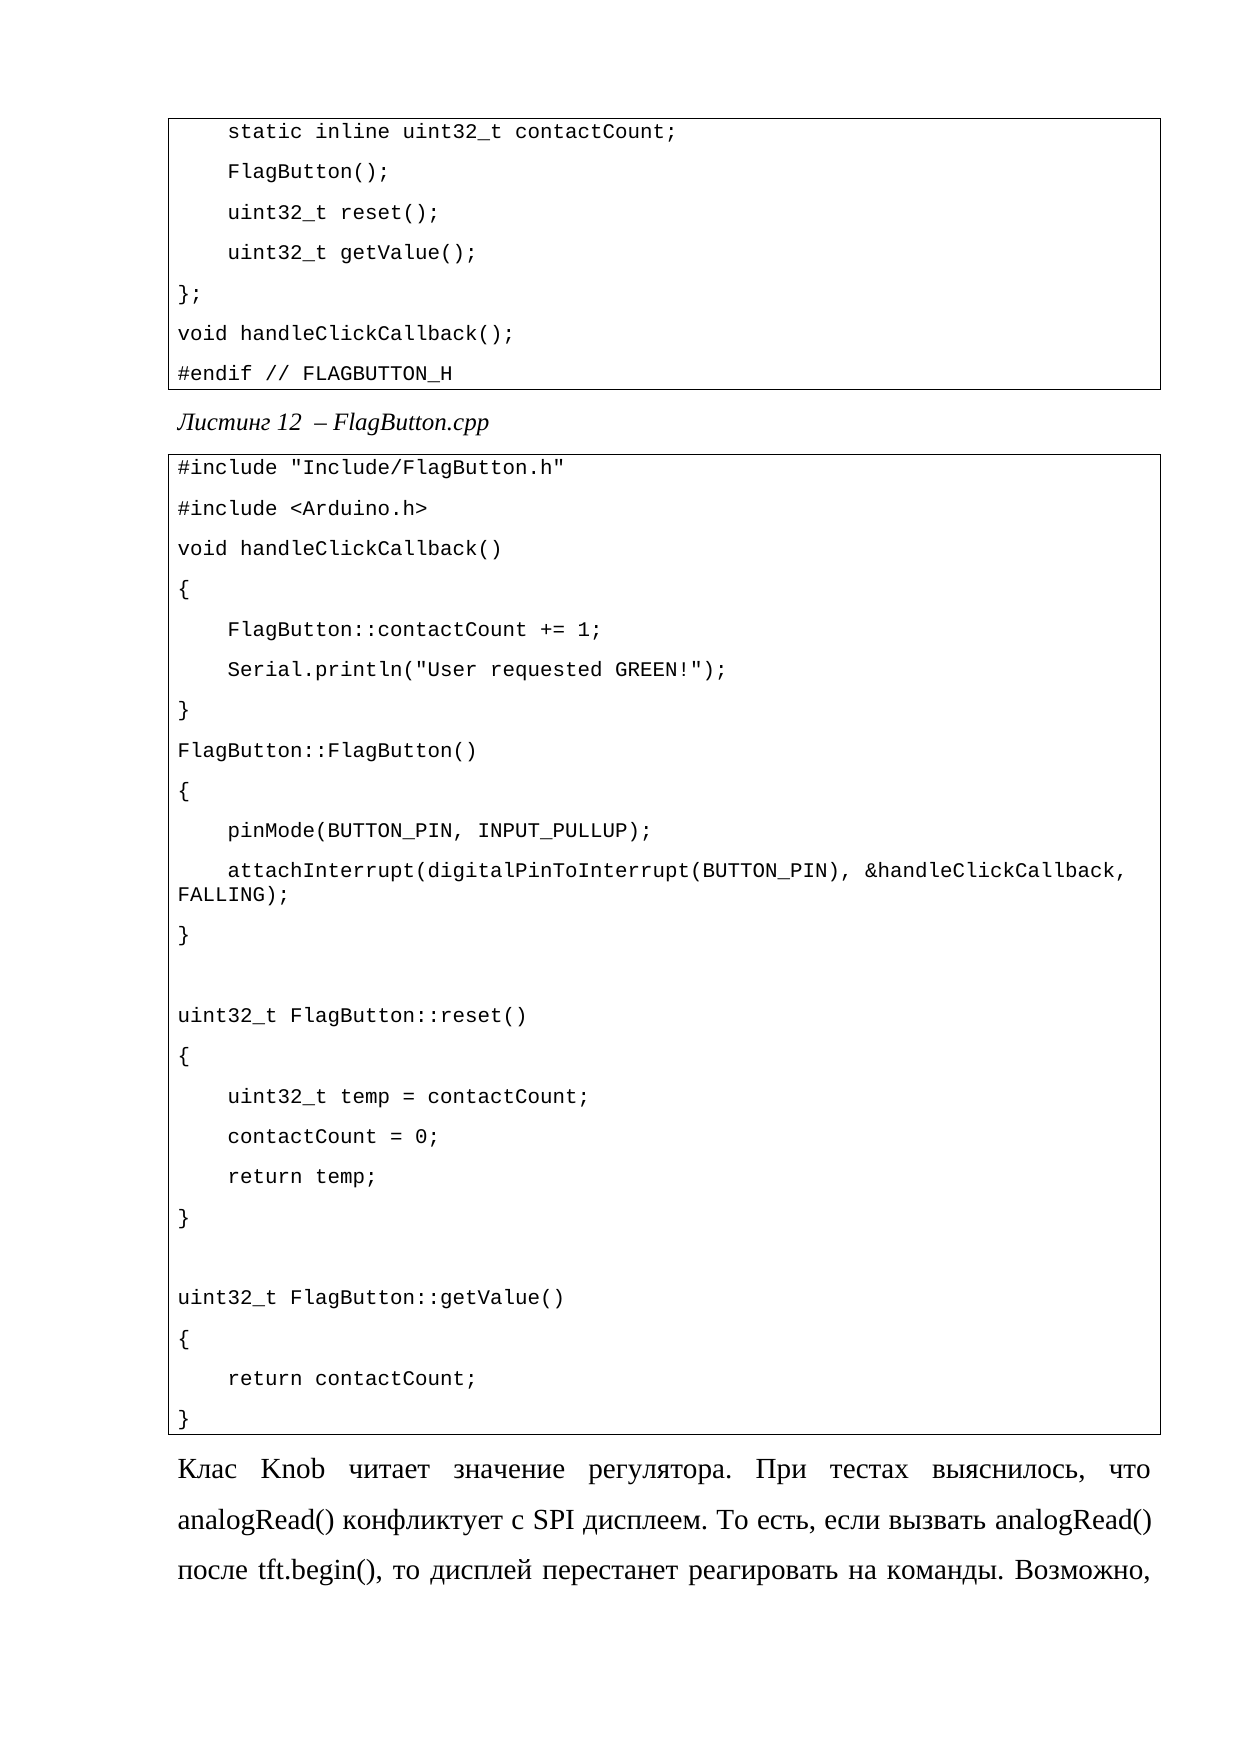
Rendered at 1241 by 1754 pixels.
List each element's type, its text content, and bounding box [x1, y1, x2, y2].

text FlagButton(); [169, 158, 1160, 185]
text FlagButton::contactCount += 1; [169, 616, 1160, 642]
text { [169, 575, 1160, 602]
text Листинг 12 – FlagButton.cpp [177, 407, 1152, 435]
text { [169, 1324, 1160, 1351]
text Serial.println("User requested GREEN!"); [169, 656, 1160, 683]
text } [169, 1405, 1160, 1434]
text void handleClickCallback() [169, 535, 1160, 562]
text contactCount = 0; [169, 1123, 1160, 1150]
text } [169, 921, 1160, 948]
text uint32_t FlagButton::getValue() [169, 1284, 1160, 1311]
text FlagButton::FlagButton() [169, 736, 1160, 763]
text uint32_t getValue(); [169, 239, 1160, 266]
text return temp; [169, 1163, 1160, 1190]
text pinMode(BUTTON_PIN, INPUT_PULLUP); [169, 817, 1160, 844]
text return contactCount; [169, 1365, 1160, 1392]
text uint32_t temp = contactCount; [169, 1083, 1160, 1109]
text attachInterrupt(digitalPinToInterrupt(BUTTON_PIN), &handleClickCallback, FALLING); [169, 857, 1160, 908]
text { [169, 777, 1160, 803]
text uint32_t FlagButton::reset() [169, 1002, 1160, 1029]
text static inline uint32_t contactCount; [169, 119, 1160, 145]
text uint32_t reset(); [169, 199, 1160, 226]
text void handleClickCallback(); [169, 320, 1160, 346]
text #include <Arduino.h> [169, 494, 1160, 521]
text } [169, 1203, 1160, 1230]
text }; [169, 279, 1160, 306]
text #endif // FLAGBUTTON_H [169, 360, 1160, 389]
text #include "Include/FlagButton.h" [169, 455, 1160, 481]
text } [169, 696, 1160, 723]
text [177, 1452, 1152, 1586]
text { [169, 1042, 1160, 1069]
